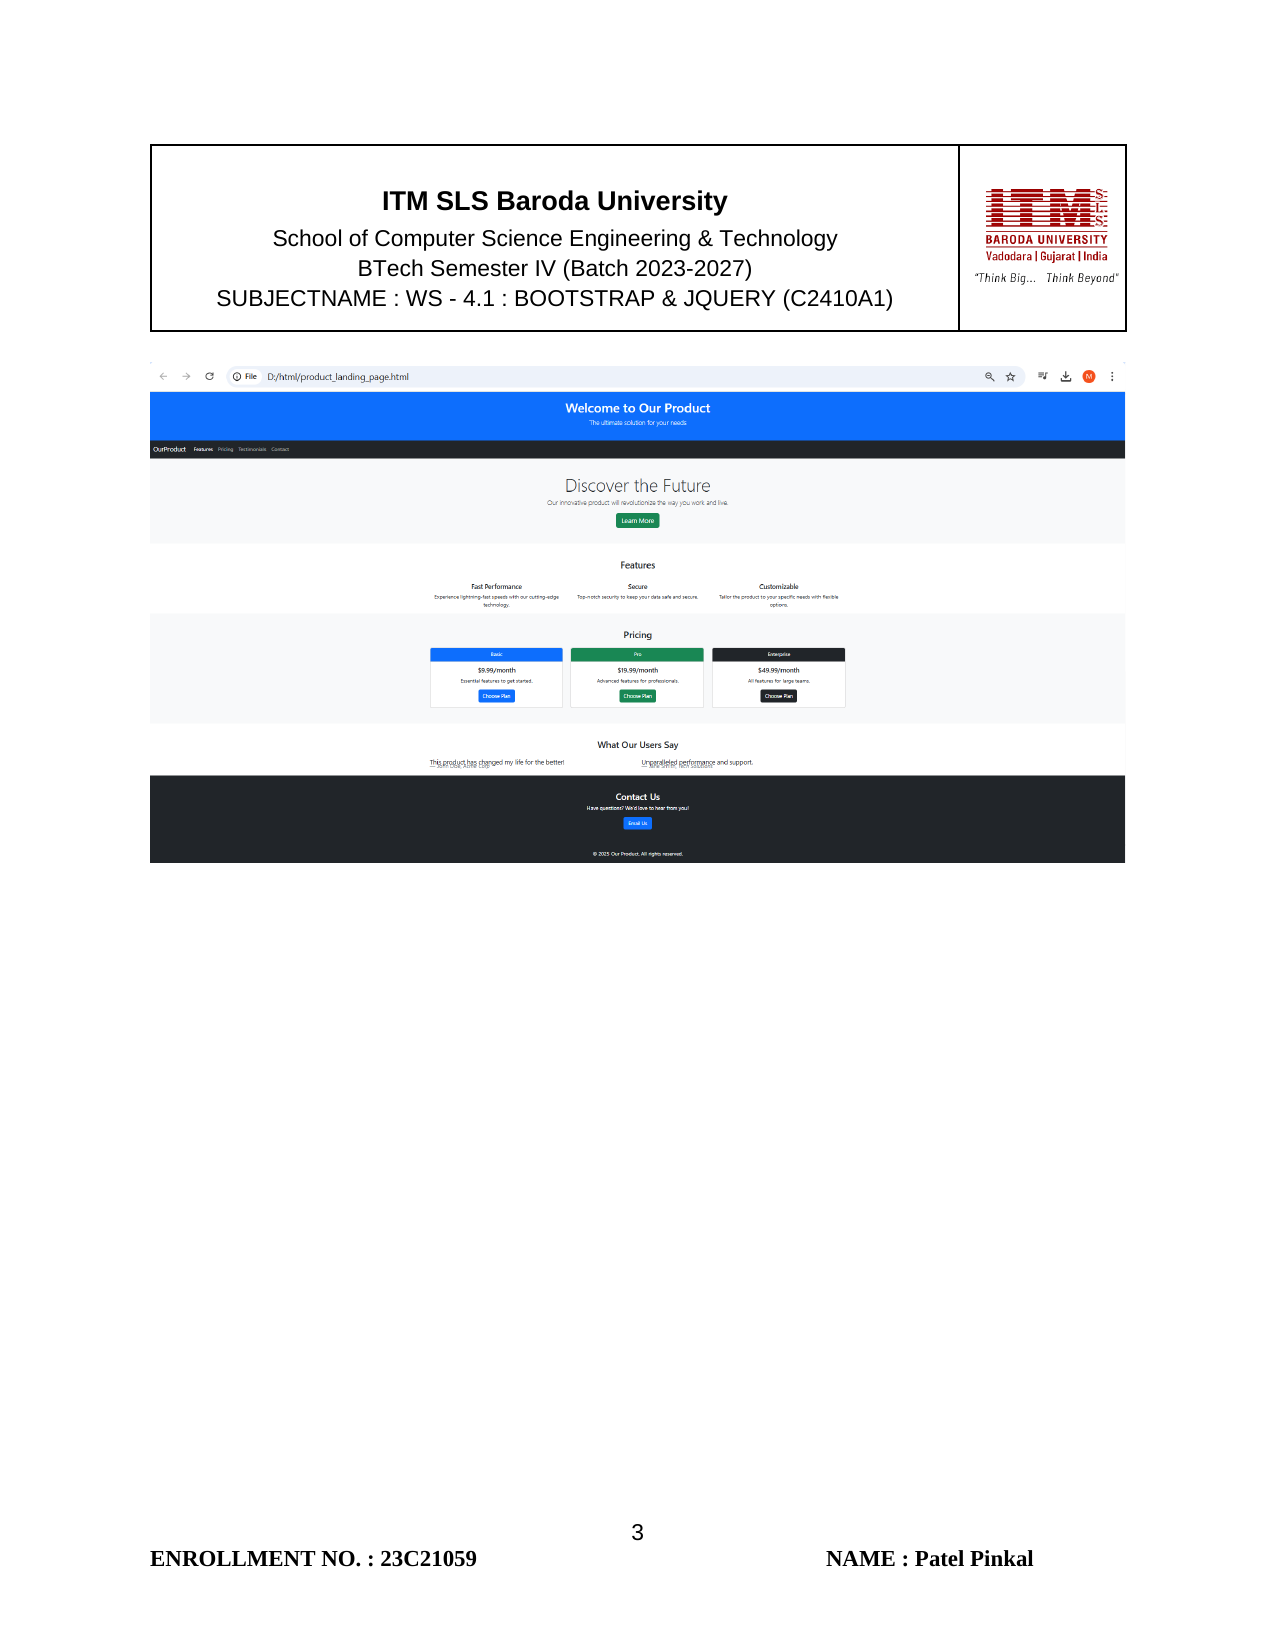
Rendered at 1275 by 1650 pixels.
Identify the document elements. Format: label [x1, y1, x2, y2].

picture [969, 185, 1124, 288]
picture [150, 362, 1125, 863]
